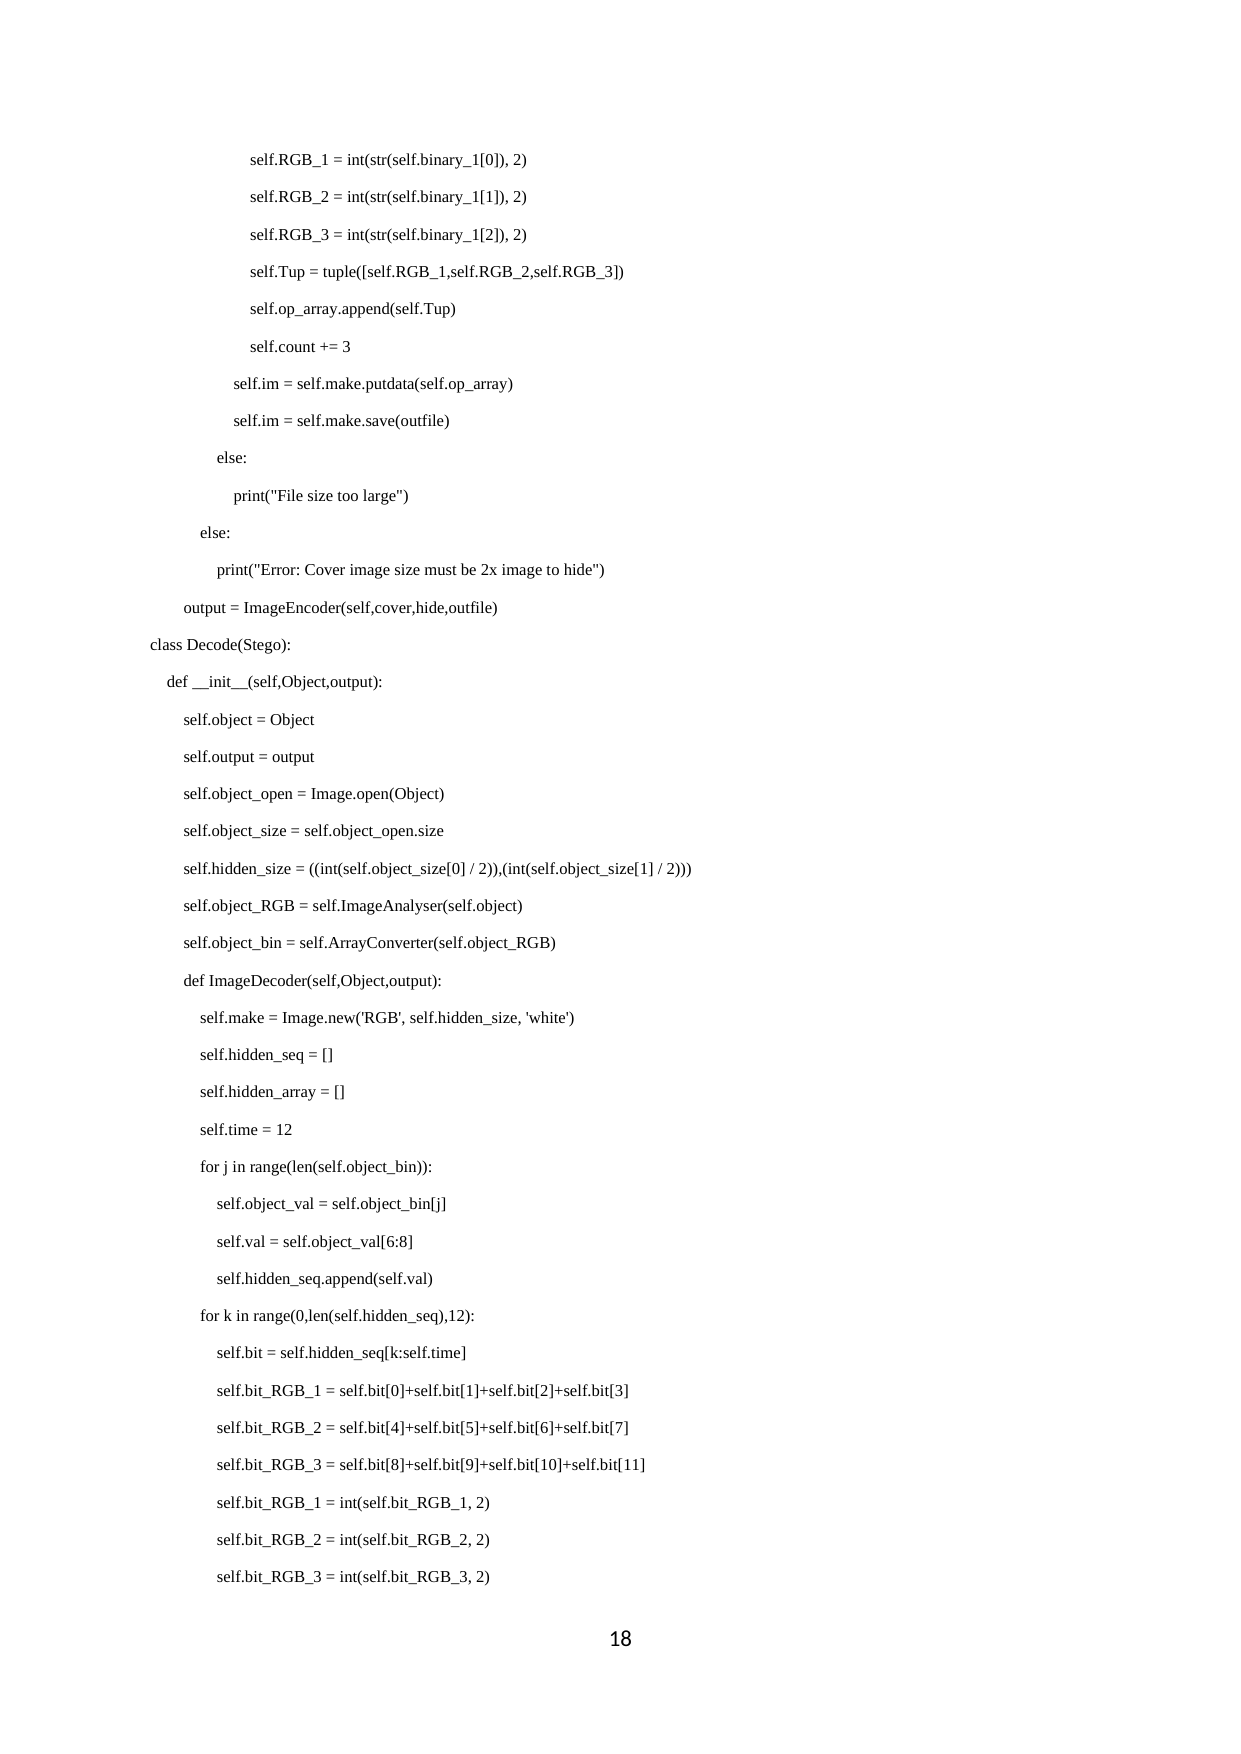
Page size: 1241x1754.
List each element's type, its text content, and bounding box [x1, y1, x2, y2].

text self.im = self.make.putdata(self.op_array) [150, 374, 1090, 393]
text def __init__(self,Object,output): [150, 672, 1090, 691]
text self.hidden_seq.append(self.val) [150, 1269, 1090, 1288]
text self.RGB_2 = int(str(self.binary_1[1]), 2) [150, 187, 1090, 206]
text self.bit_RGB_1 = int(self.bit_RGB_1, 2) [150, 1492, 1090, 1512]
text for j in range(len(self.object_bin)): [150, 1157, 1090, 1176]
text else: [150, 523, 1090, 542]
text self.RGB_3 = int(str(self.binary_1[2]), 2) [150, 224, 1090, 244]
text self.object_size = self.object_open.size [150, 821, 1090, 840]
text self.bit_RGB_1 = self.bit[0]+self.bit[1]+self.bit[2]+self.bit[3] [150, 1381, 1090, 1400]
text self.bit_RGB_3 = self.bit[8]+self.bit[9]+self.bit[10]+self.bit[11] [150, 1455, 1090, 1474]
text self.output = output [150, 747, 1090, 766]
text self.val = self.object_val[6:8] [150, 1231, 1090, 1251]
text self.bit = self.hidden_seq[k:self.time] [150, 1343, 1090, 1362]
text self.object_open = Image.open(Object) [150, 784, 1090, 803]
text else: [150, 448, 1090, 467]
text self.op_array.append(self.Tup) [150, 299, 1090, 318]
text self.bit_RGB_3 = int(self.bit_RGB_3, 2) [150, 1567, 1090, 1586]
text print("Error: Cover image size must be 2x image to hide") [150, 560, 1090, 579]
text for k in range(0,len(self.hidden_seq),12): [150, 1306, 1090, 1325]
text self.object_val = self.object_bin[j] [150, 1194, 1090, 1213]
text self.object_bin = self.ArrayConverter(self.object_RGB) [150, 933, 1090, 952]
text self.bit_RGB_2 = int(self.bit_RGB_2, 2) [150, 1530, 1090, 1549]
text self.bit_RGB_2 = self.bit[4]+self.bit[5]+self.bit[6]+self.bit[7] [150, 1418, 1090, 1437]
text self.hidden_array = [] [150, 1082, 1090, 1101]
text self.Tup = tuple([self.RGB_1,self.RGB_2,self.RGB_3]) [150, 262, 1090, 281]
text self.time = 12 [150, 1119, 1090, 1139]
text def ImageDecoder(self,Object,output): [150, 970, 1090, 989]
text class Decode(Stego): [150, 635, 1090, 654]
text print("File size too large") [150, 486, 1090, 505]
text output = ImageEncoder(self,cover,hide,outfile) [150, 597, 1090, 617]
text self.count += 3 [150, 336, 1090, 356]
text self.object = Object [150, 709, 1090, 728]
text self.hidden_seq = [] [150, 1045, 1090, 1064]
text self.make = Image.new('RGB', self.hidden_size, 'white') [150, 1008, 1090, 1027]
text self.hidden_size = ((int(self.object_size[0] / 2)),(int(self.object_size[1] / 2))) [150, 858, 1090, 878]
text self.object_RGB = self.ImageAnalyser(self.object) [150, 896, 1090, 915]
text self.RGB_1 = int(str(self.binary_1[0]), 2) [150, 150, 1090, 169]
text self.im = self.make.save(outfile) [150, 411, 1090, 430]
